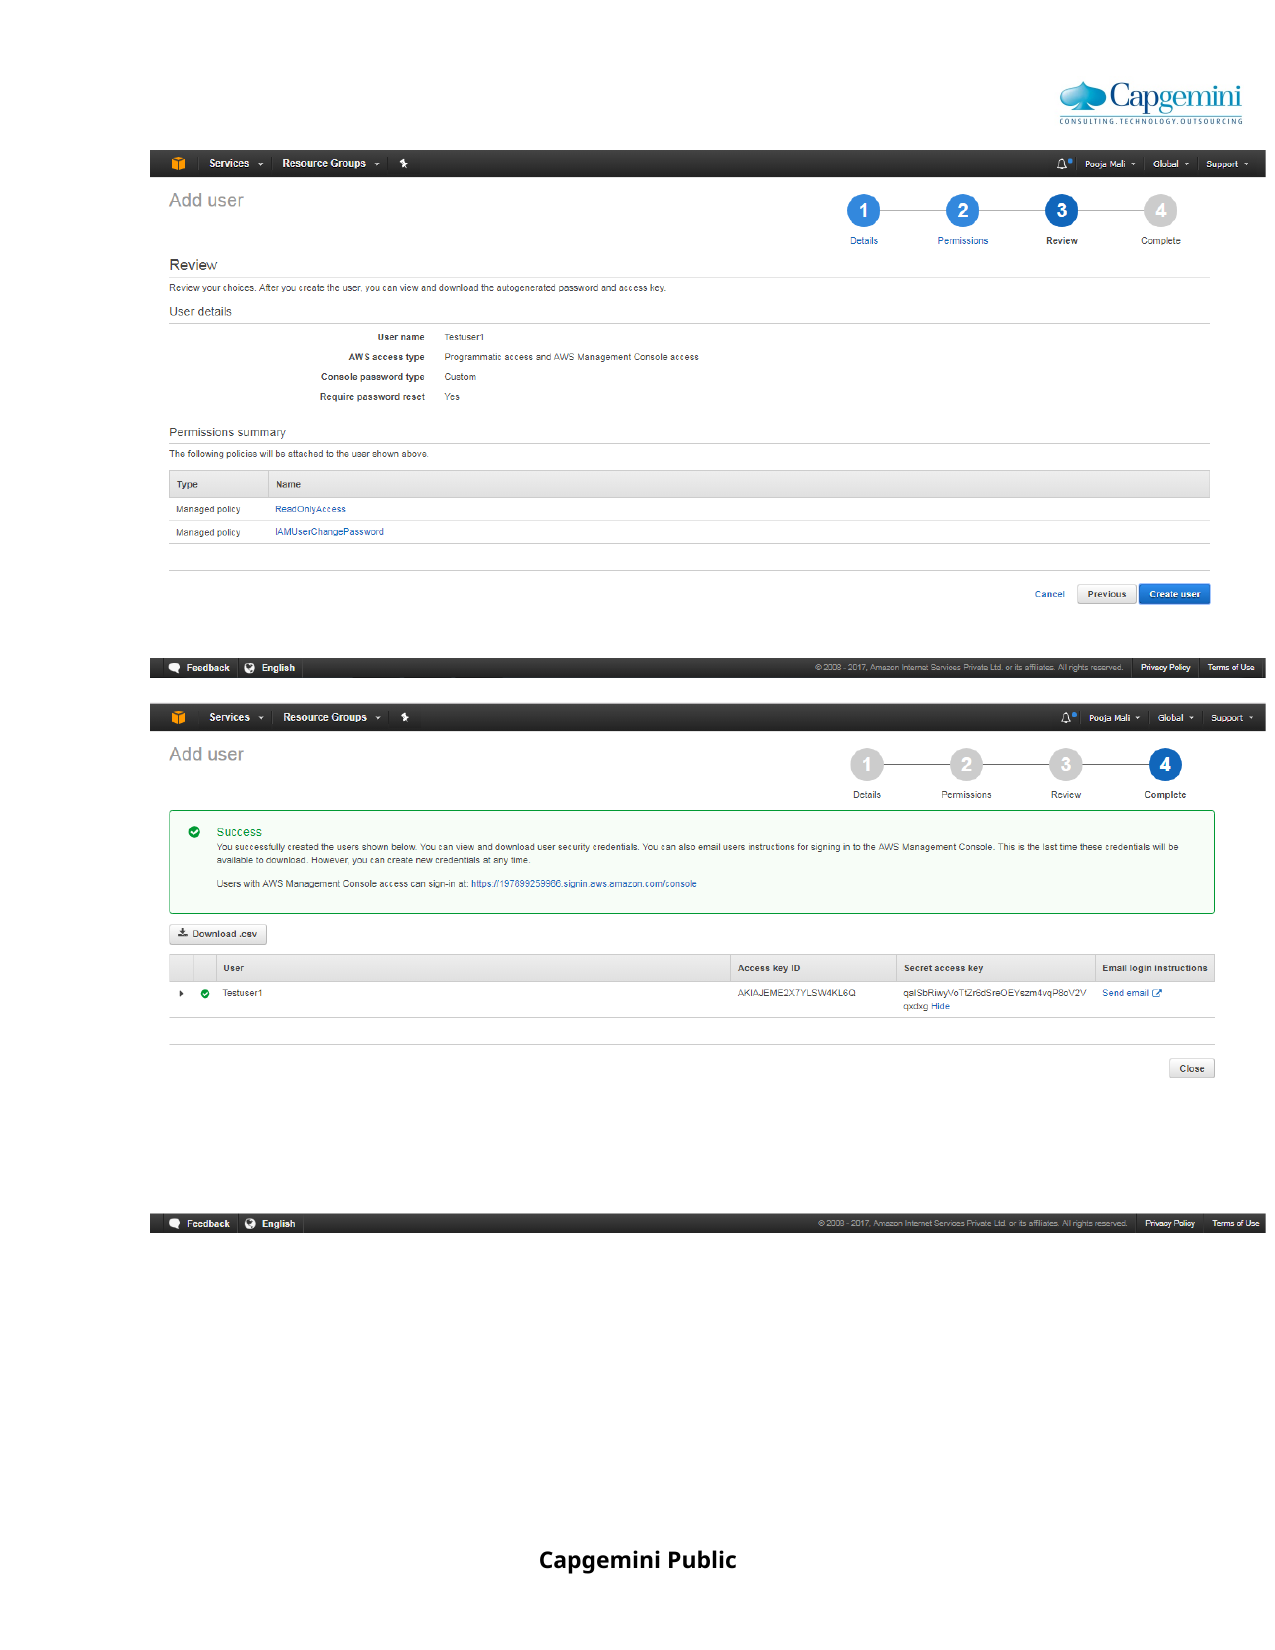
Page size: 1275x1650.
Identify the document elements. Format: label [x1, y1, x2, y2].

picture [1053, 76, 1244, 127]
picture [150, 702, 1266, 1233]
picture [150, 150, 1266, 678]
